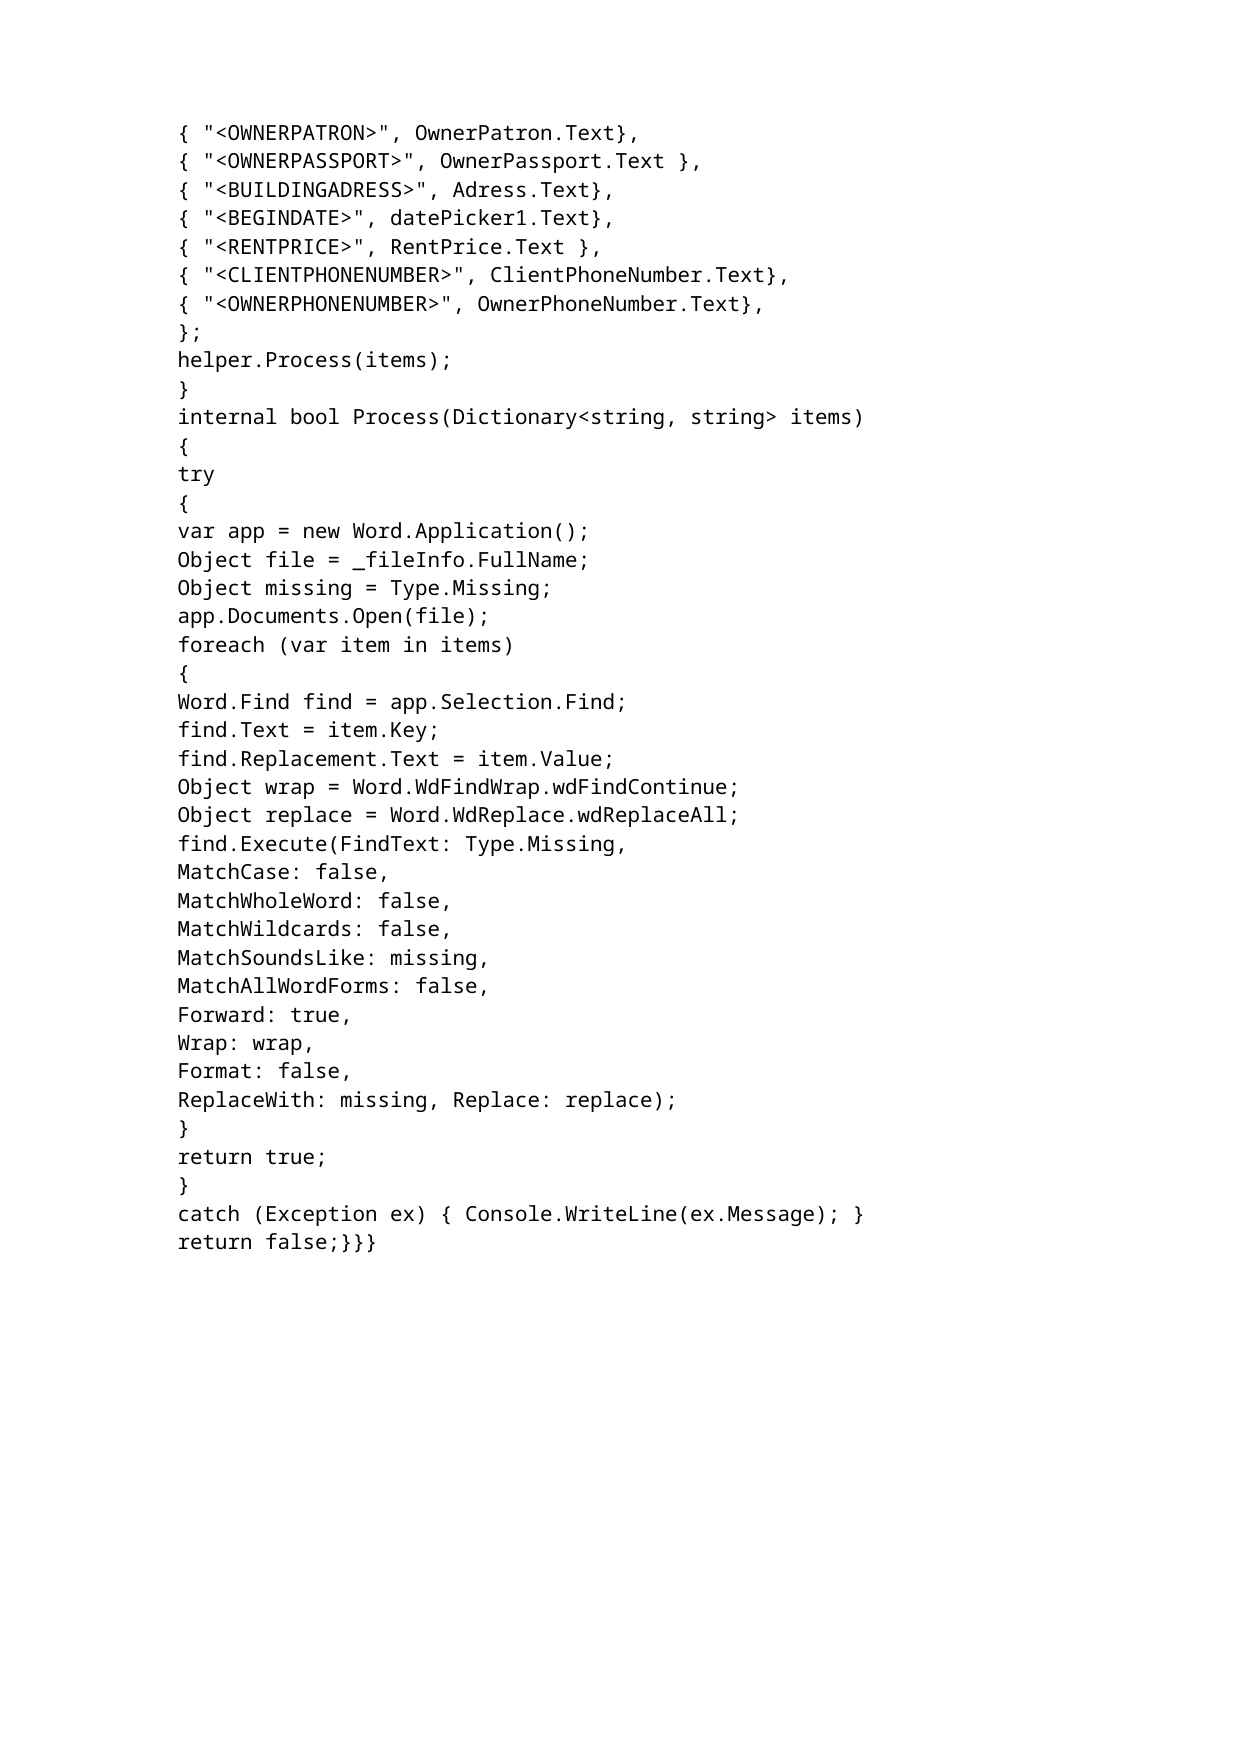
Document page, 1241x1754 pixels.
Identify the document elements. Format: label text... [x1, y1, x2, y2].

text { "<OWNERPHONENUMBER>", OwnerPhoneNumber.Text}, [177, 289, 1152, 317]
text Object missing = Type.Missing; [177, 573, 1152, 602]
text { "<OWNERPATRON>", OwnerPatron.Text}, [177, 118, 1152, 147]
text } [177, 374, 1152, 402]
text { "<OWNERPASSPORT>", OwnerPassport.Text }, [177, 147, 1152, 175]
text { "<CLIENTPHONENUMBER>", ClientPhoneNumber.Text}, [177, 260, 1152, 289]
text { [177, 488, 1152, 516]
text var app = new Word.Application(); [177, 516, 1152, 545]
text { "<RENTPRICE>", RentPrice.Text }, [177, 232, 1152, 260]
text { "<BEGINDATE>", datePicker1.Text}, [177, 203, 1152, 232]
text helper.Process(items); [177, 346, 1152, 374]
text app.Documents.Open(file); [177, 602, 1152, 630]
text try [177, 459, 1152, 488]
text { "<BUILDINGADRESS>", Adress.Text}, [177, 175, 1152, 203]
text { [177, 431, 1152, 459]
text }; [177, 317, 1152, 346]
text internal bool Process(Dictionary<string, string> items) [177, 402, 1152, 431]
text Object file = _fileInfo.FullName; [177, 545, 1152, 573]
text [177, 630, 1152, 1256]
